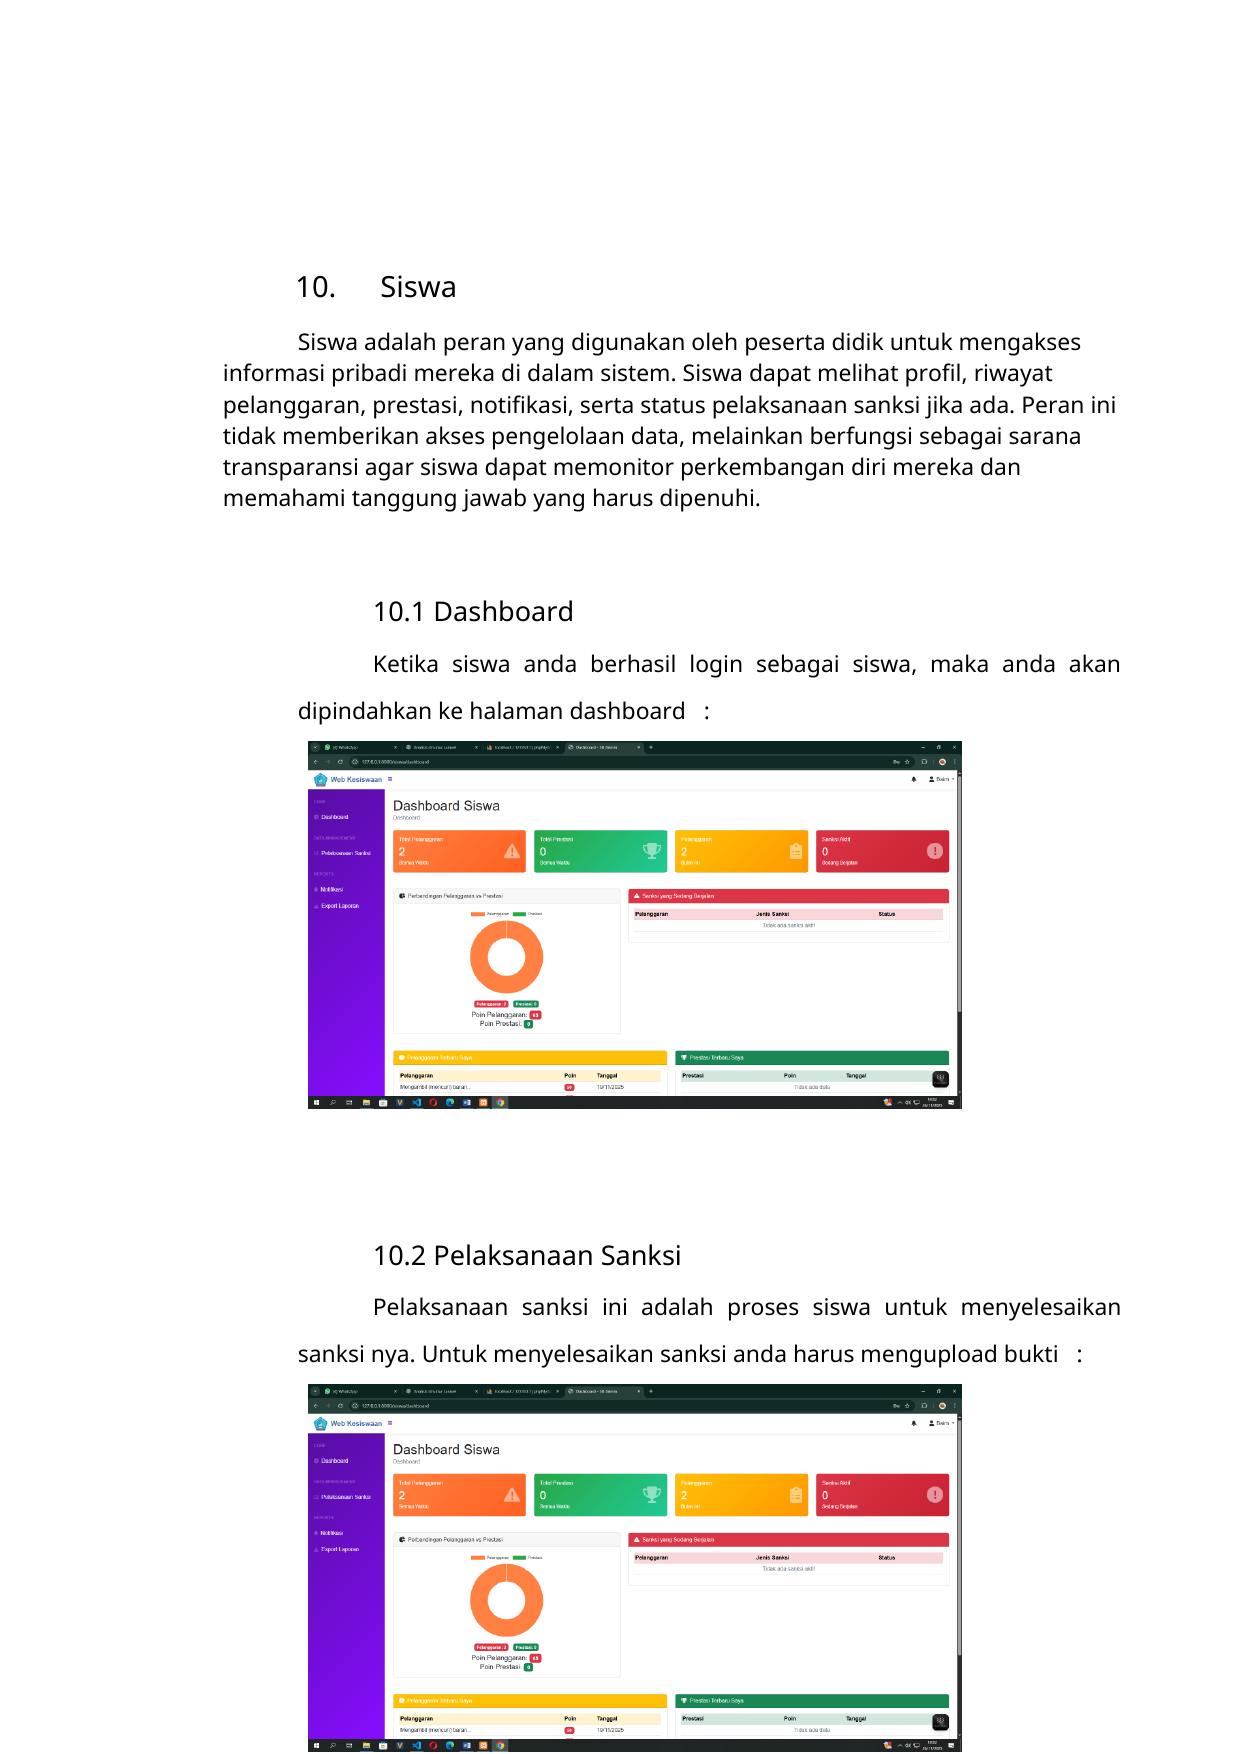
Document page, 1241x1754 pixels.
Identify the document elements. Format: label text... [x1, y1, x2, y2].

picture [308, 741, 962, 1109]
text Ketika siswa anda berhasil login sebagai siswa, maka anda akan dipindahkan ke halaman dashboard : [298, 648, 1122, 726]
text Pelaksanaan sanksi ini adalah proses siswa untuk menyelesaikan sanksi nya. Untuk menyelesaikan sanksi anda harus mengupload bukti : [298, 1291, 1122, 1369]
picture [308, 1384, 962, 1752]
subtitle 10.1 Dashboard [331, 593, 1122, 630]
subtitle Siswa [295, 267, 1122, 306]
subtitle 10.2 Pelaksanaan Sanksi [331, 1236, 1122, 1273]
text Siswa adalah peran yang digunakan oleh peserta didik untuk mengakses informasi pribadi mereka di dalam sistem. Siswa dapat melihat profil, riwayat pelanggaran, prestasi, notifikasi, serta status pelaksanaan sanksi jika ada. Peran ini tidak memberikan akses pengelolaan data, melainkan berfungsi sebagai sarana transparansi agar siswa dapat memonitor perkembangan diri mereka dan memahami tanggung jawab yang harus dipenuhi. [223, 326, 1122, 514]
